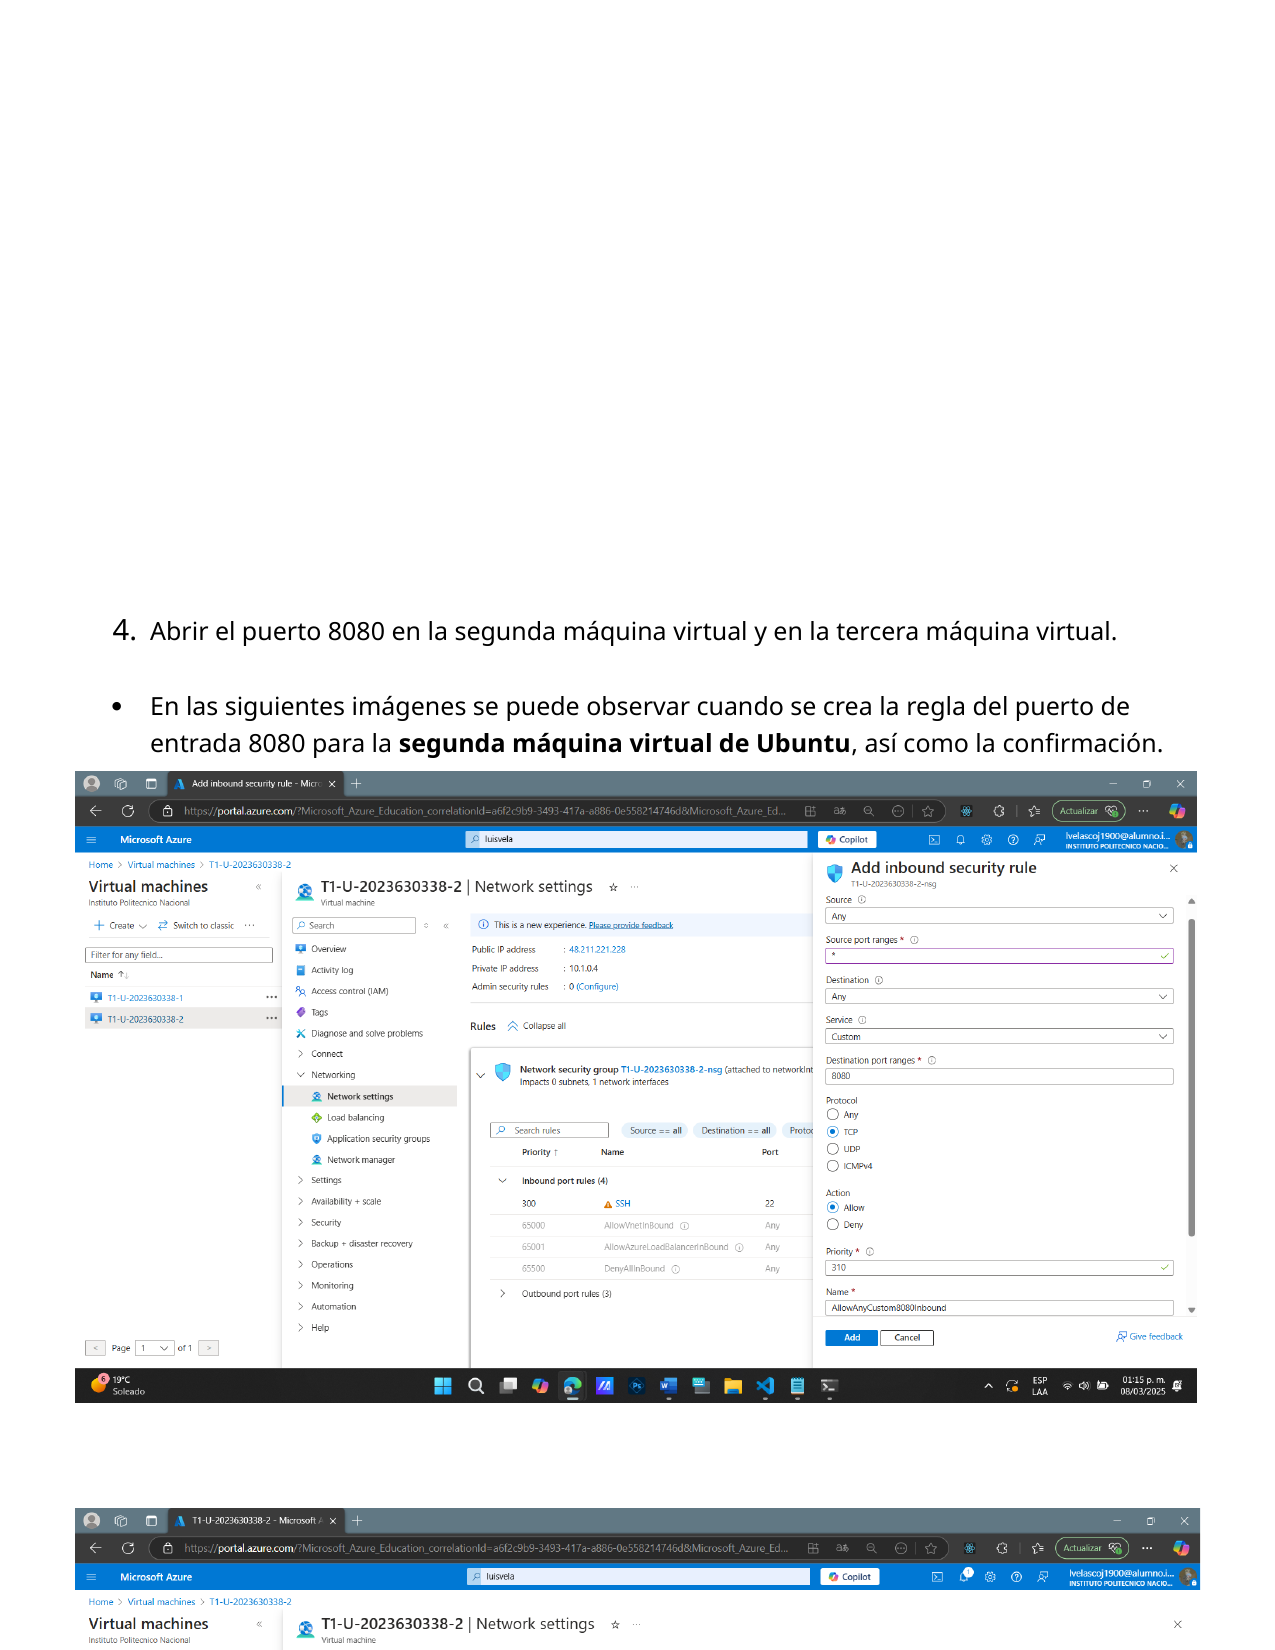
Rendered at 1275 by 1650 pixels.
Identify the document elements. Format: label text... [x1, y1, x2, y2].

list En las siguientes imágenes se puede observar cuando se crea la regla del puerto de entrada 8080 para la segunda máquina virtual de Ubuntu, así como la confirmación. [112, 689, 1200, 793]
picture [75, 771, 1197, 1403]
picture [75, 1508, 1200, 1650]
list Abrir el puerto 8080 en la segunda máquina virtual y en la tercera máquina virtual. [112, 609, 1200, 649]
